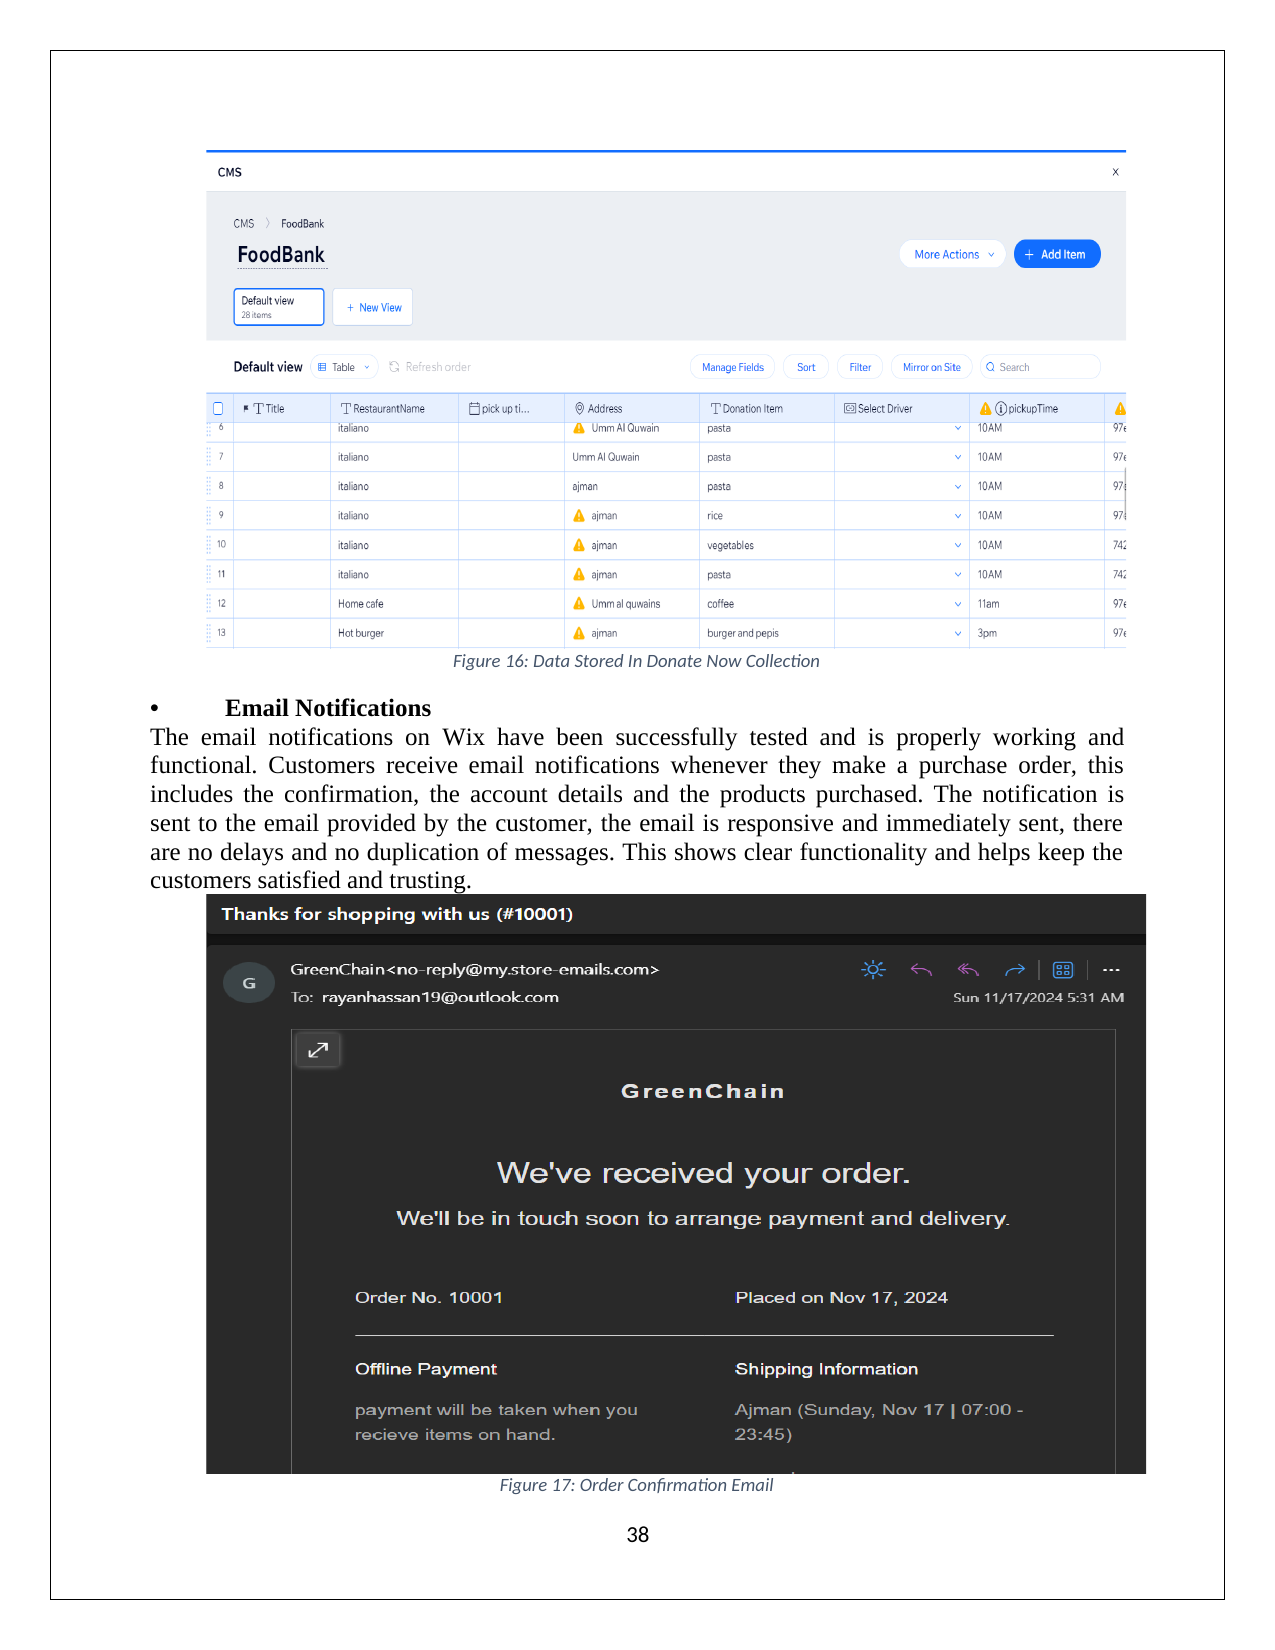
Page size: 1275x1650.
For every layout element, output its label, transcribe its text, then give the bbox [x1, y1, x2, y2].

text The email notifications on Wix have been successfully tested and is properly working and functional. Customers receive email notifications whenever they make a purchase order, this includes the confirmation, the account details and the products purchased. The notification is sent to the email provided by the customer, the email is responsive and immediately sent, there are no delays and no duplication of messages. This shows clear functionality and helps keep the customers satisfied and trusting. [150, 722, 1125, 894]
picture [206, 894, 1147, 1474]
list Email Notifications [150, 693, 1125, 722]
picture [206, 150, 1127, 649]
